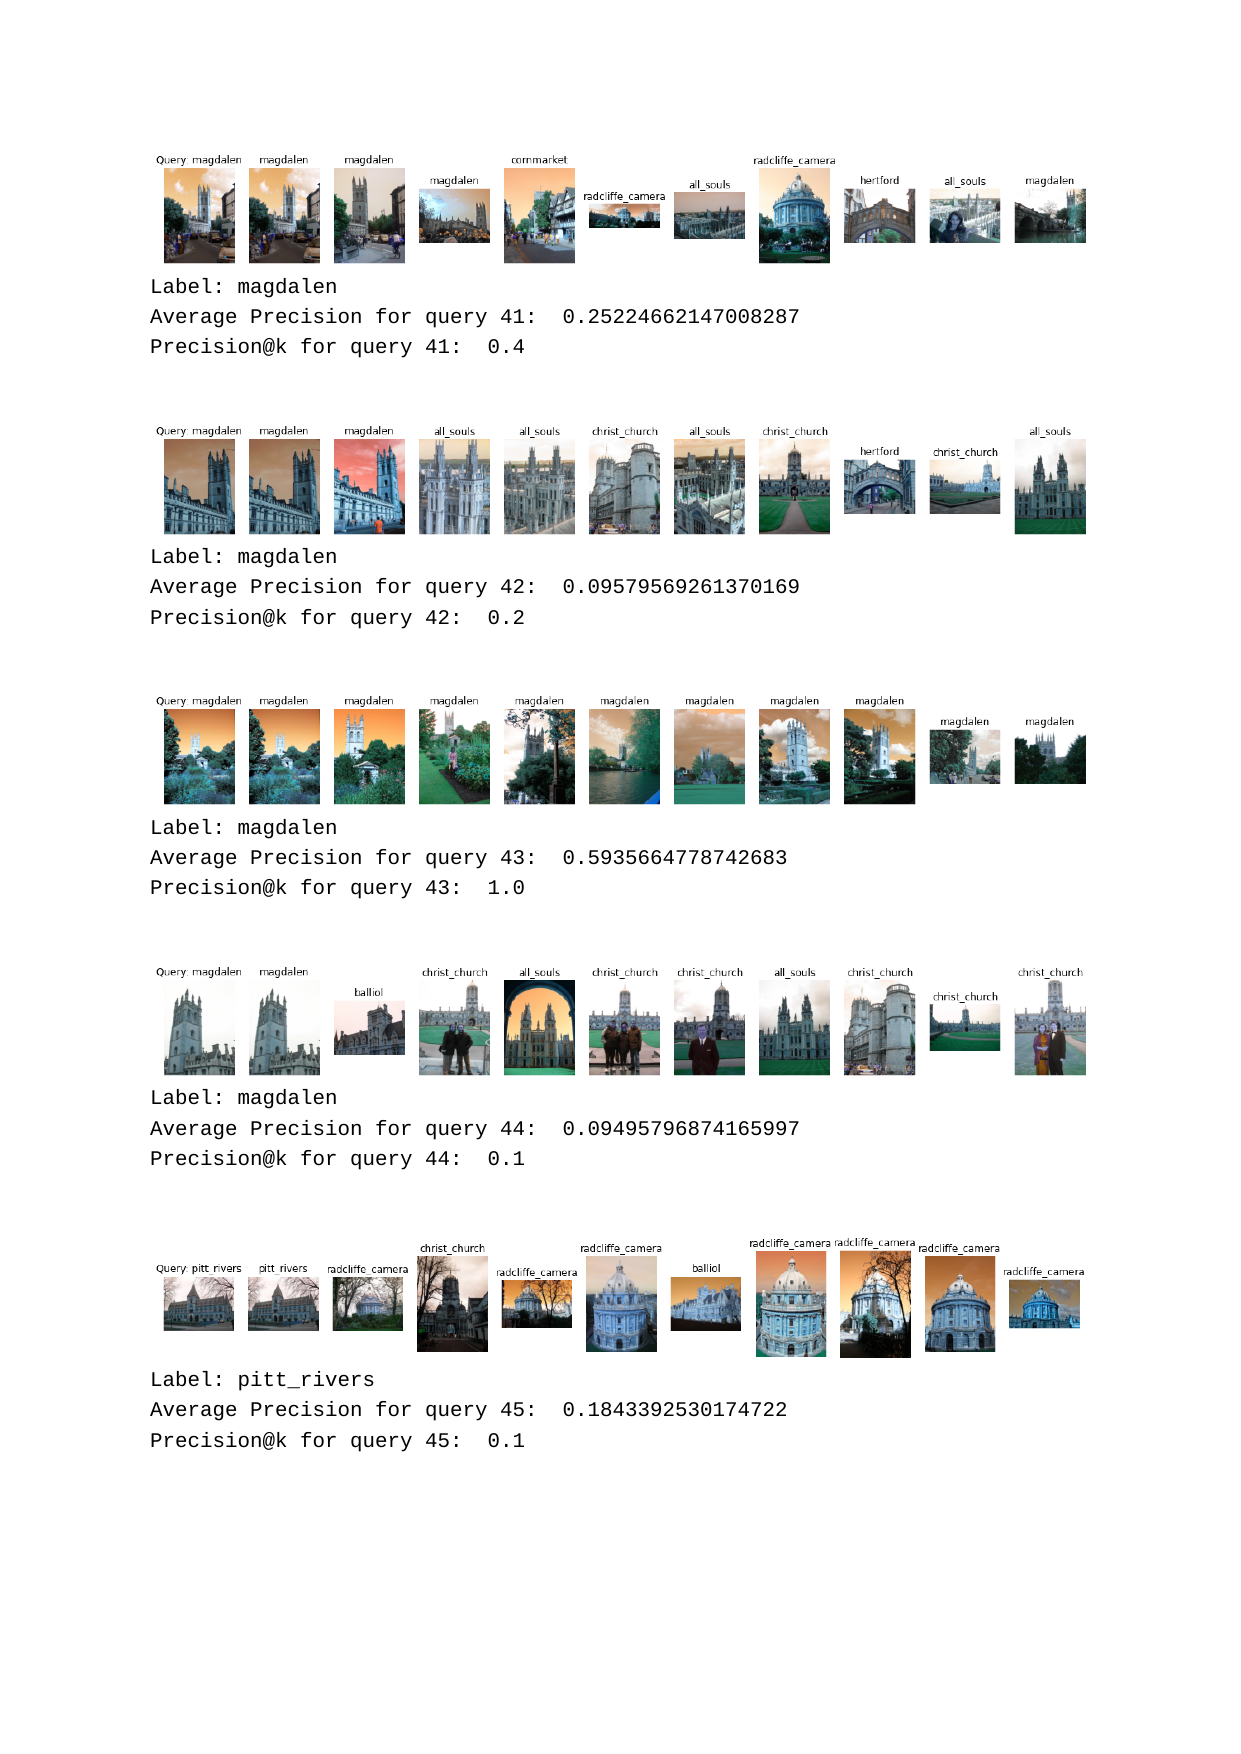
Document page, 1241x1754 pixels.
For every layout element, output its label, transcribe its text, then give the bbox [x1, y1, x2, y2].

text Average Precision for query 45: 0.1843392530174722 [150, 1393, 1090, 1423]
text Label: magdalen [150, 1081, 1090, 1111]
picture [150, 420, 1091, 540]
picture [150, 150, 1091, 269]
text Precision@k for query 42: 0.2 [150, 600, 1090, 630]
text Precision@k for query 43: 1.0 [150, 871, 1090, 901]
text Precision@k for query 41: 0.4 [150, 329, 1090, 360]
text Label: magdalen [150, 269, 1090, 299]
text Average Precision for query 41: 0.25224662147008287 [150, 299, 1090, 329]
text Average Precision for query 43: 0.5935664778742683 [150, 840, 1090, 871]
text Label: pitt_rivers [150, 1363, 1090, 1393]
picture [150, 691, 1091, 810]
text Label: magdalen [150, 540, 1090, 570]
text Precision@k for query 45: 0.1 [150, 1423, 1090, 1453]
text Average Precision for query 42: 0.09579569261370169 [150, 570, 1090, 600]
picture [150, 1232, 1091, 1363]
text Average Precision for query 44: 0.09495796874165997 [150, 1111, 1090, 1141]
picture [150, 961, 1091, 1081]
text Precision@k for query 44: 0.1 [150, 1141, 1090, 1171]
text Label: magdalen [150, 810, 1090, 840]
